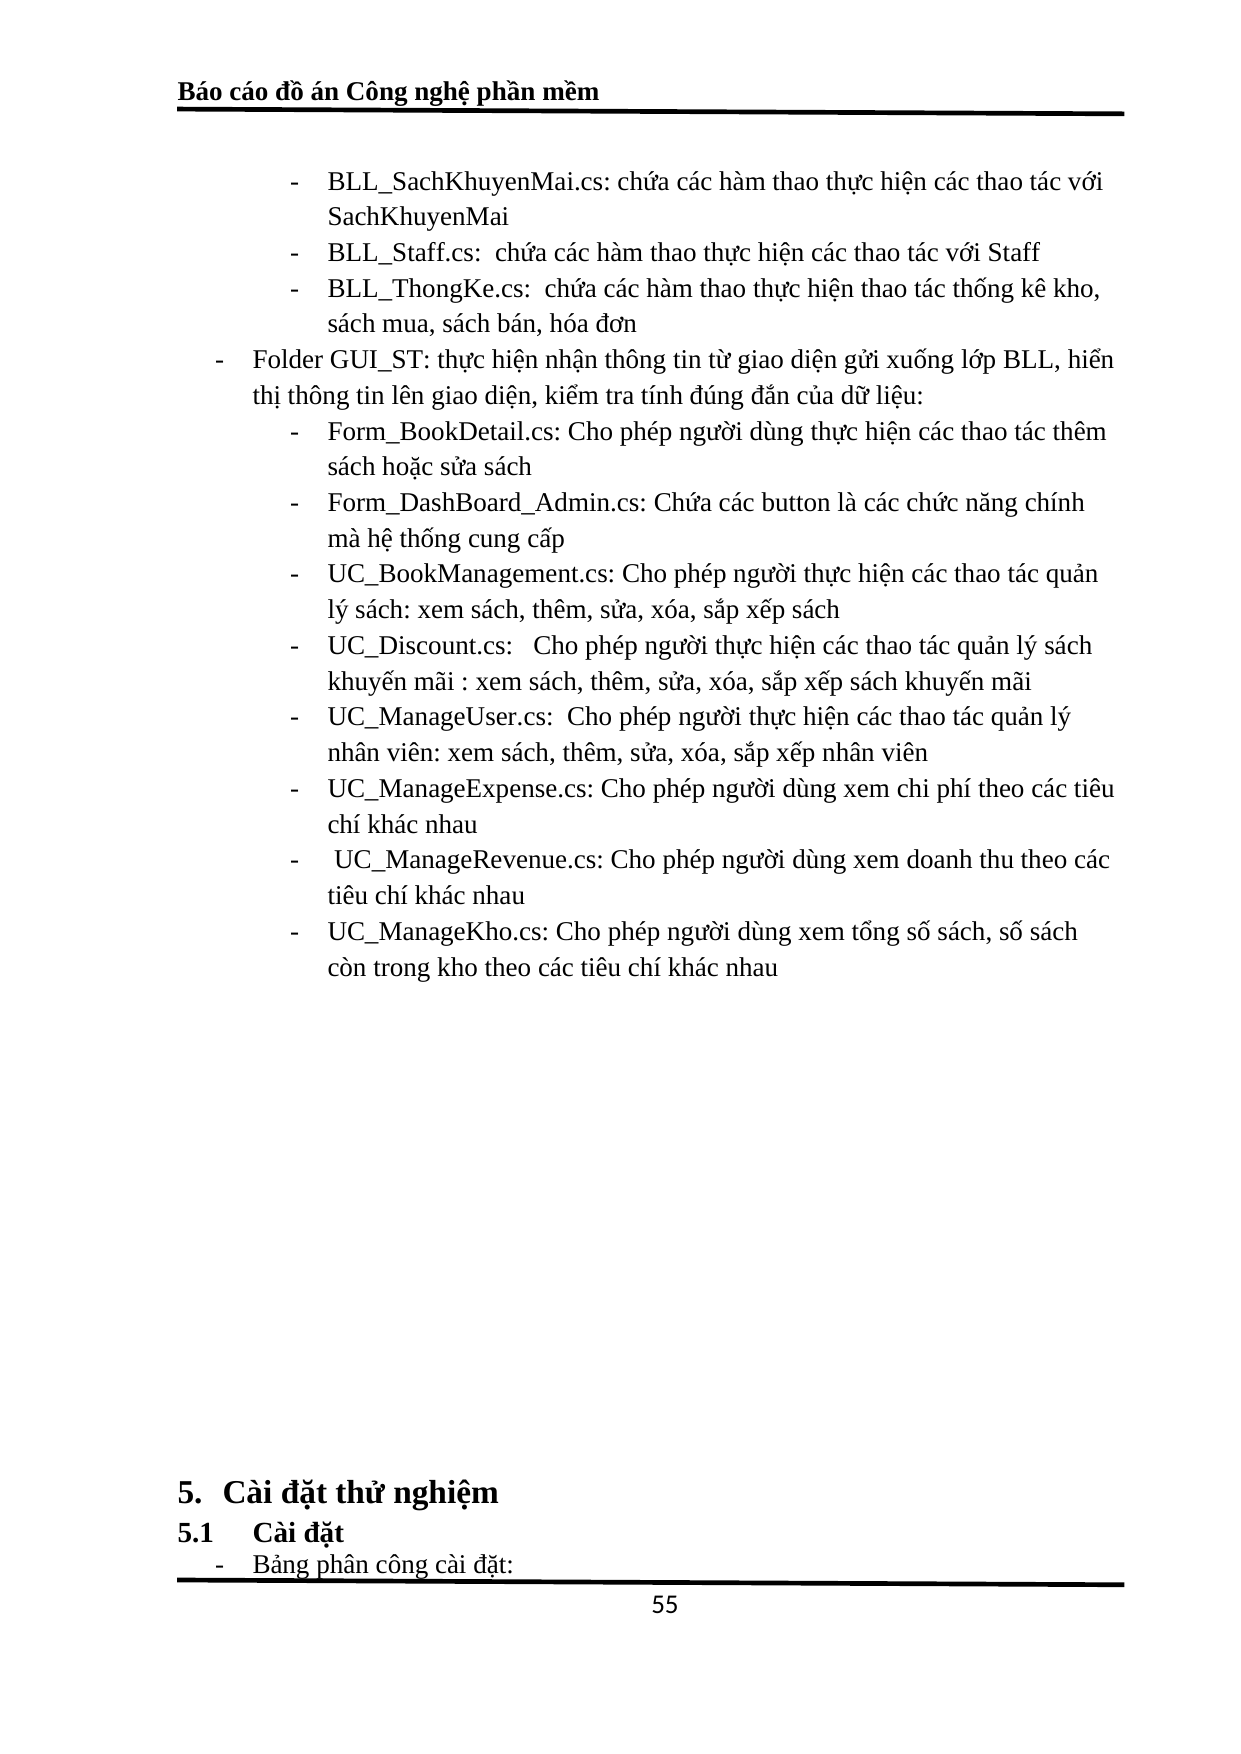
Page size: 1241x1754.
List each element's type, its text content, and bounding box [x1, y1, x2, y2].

list BLL_ThongKe.cs: chứa các hàm thao thực hiện thao tác thống kê kho, sách mua, sách bán, hóa đơn [290, 272, 1122, 339]
list UC_ManageKho.cs: Cho phép người dùng xem tổng số sách, số sách còn trong kho theo các tiêu chí khác nhau [290, 915, 1122, 982]
subtitle Cài đặt thử nghiệm [177, 1473, 1122, 1511]
list UC_ManageUser.cs: Cho phép người thực hiện các thao tác quản lý nhân viên: xem sách, thêm, sửa, xóa, sắp xếp nhân viên [290, 701, 1122, 767]
list BLL_SachKhuyenMai.cs: chứa các hàm thao thực hiện các thao tác với SachKhuyenMai [290, 164, 1122, 231]
list UC_Discount.cs: Cho phép người thực hiện các thao tác quản lý sách khuyến mãi : xem sách, thêm, sửa, xóa, sắp xếp sách khuyến mãi [290, 629, 1122, 696]
list Folder GUI_ST: thực hiện nhận thông tin từ giao diện gửi xuống lớp BLL, hiển thị thông tin lên giao diện, kiểm tra tính đúng đắn của dữ liệu: [215, 343, 1122, 410]
list UC_ManageRevenue.cs: Cho phép người dùng xem doanh thu theo các tiêu chí khác nhau [290, 843, 1122, 910]
list Form_DashBoard_Admin.cs: Chứa các button là các chức năng chính mà hệ thống cung cấp [290, 486, 1122, 553]
list UC_BookManagement.cs: Cho phép người thực hiện các thao tác quản lý sách: xem sách, thêm, sửa, xóa, sắp xếp sách [290, 558, 1122, 624]
list Bảng phân công cài đặt: [215, 1549, 1122, 1580]
list BLL_Staff.cs: chứa các hàm thao thực hiện các thao tác với Staff [290, 236, 1122, 267]
list Form_BookDetail.cs: Cho phép người dùng thực hiện các thao tác thêm sách hoặc sửa sách [290, 415, 1122, 482]
list UC_ManageExpense.cs: Cho phép người dùng xem chi phí theo các tiêu chí khác nhau [290, 772, 1122, 839]
subtitle Cài đặt [177, 1515, 1122, 1549]
